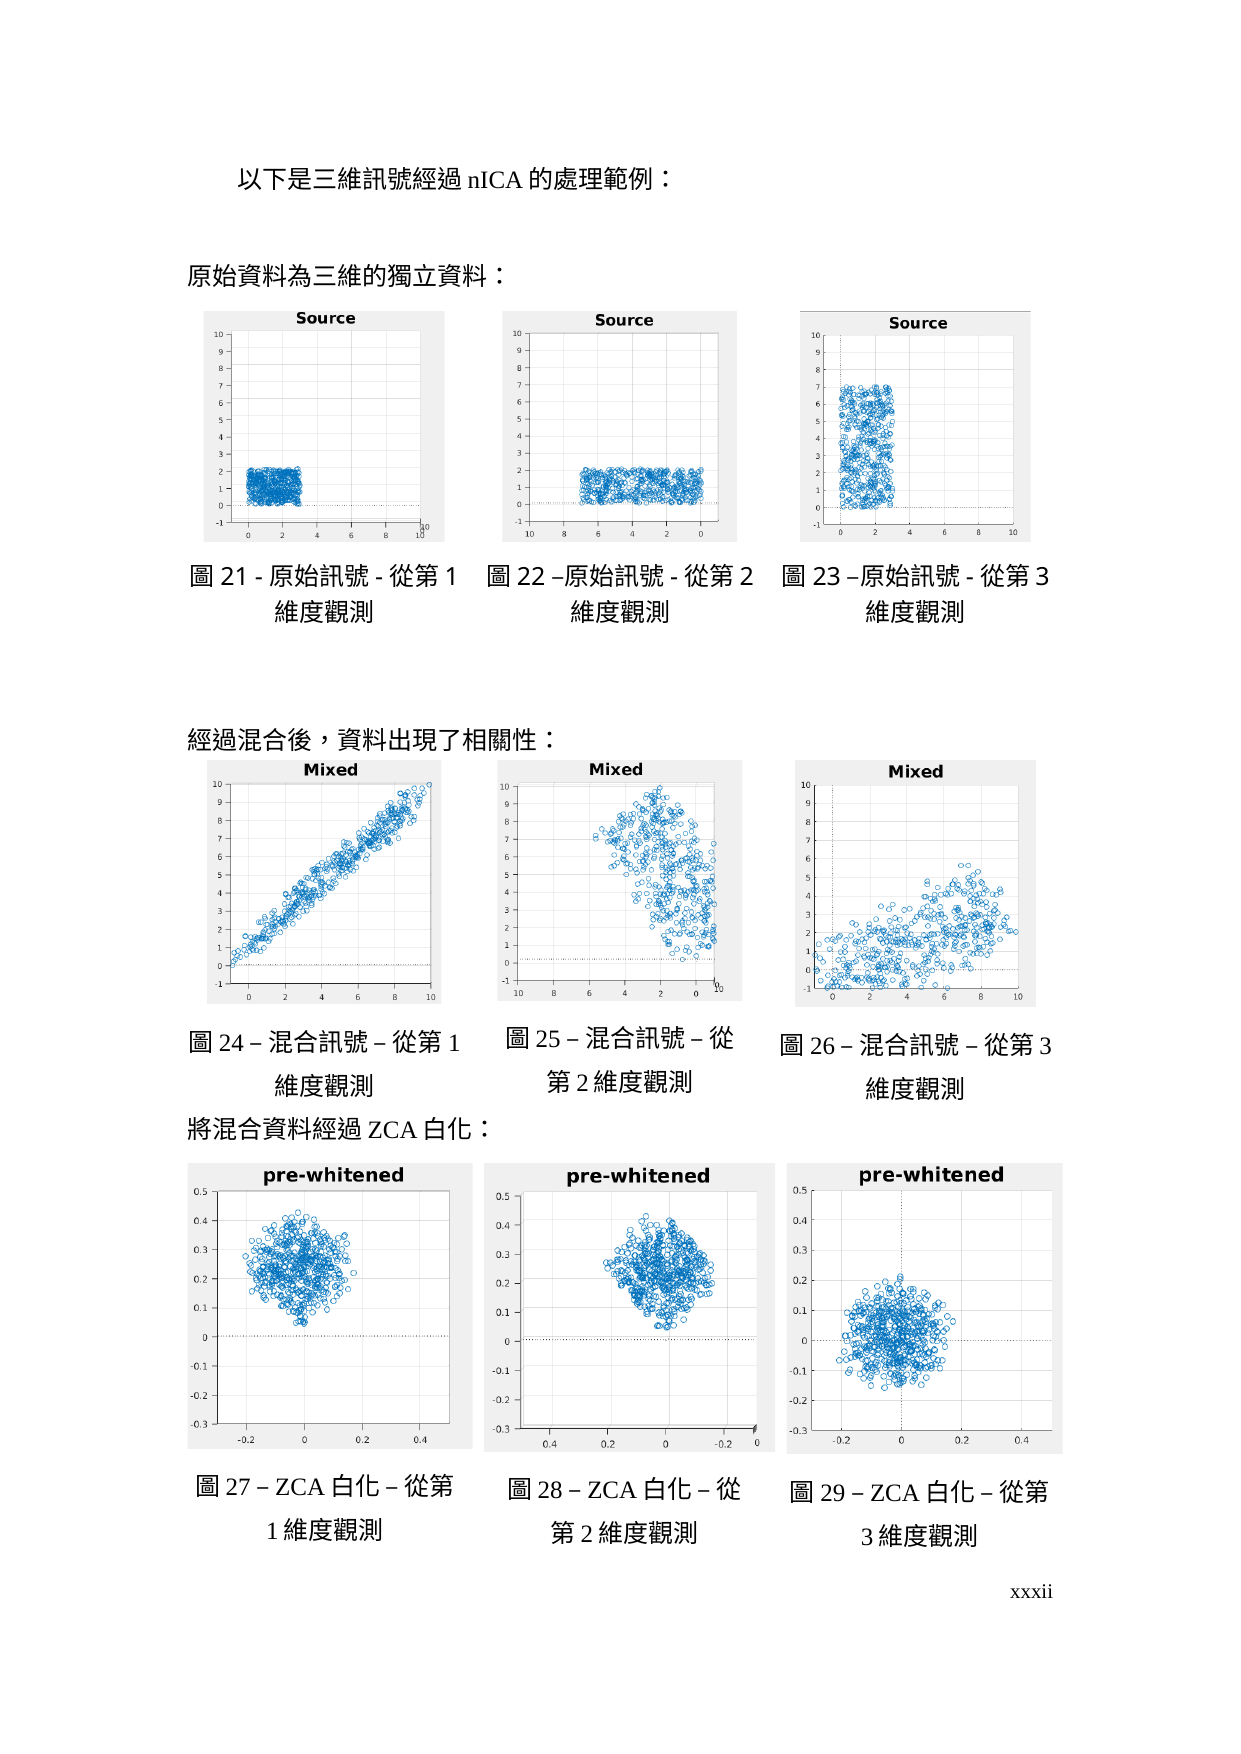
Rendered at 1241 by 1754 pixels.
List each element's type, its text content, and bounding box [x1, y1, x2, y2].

picture [484, 1163, 776, 1452]
table_header 圖 22 –原始訊號 - 從第2維度觀測 [472, 311, 768, 673]
text 以下是三維訊號經過nICA的處理範例： [187, 159, 1053, 196]
picture [187, 1163, 473, 1449]
picture [497, 760, 743, 1001]
picture [206, 760, 442, 1004]
picture [800, 311, 1031, 542]
table_header 圖 24 – 混合訊號 – 從第1維度觀測 [176, 761, 472, 1109]
table_header 圖 27 – ZCA白化 – 從第1維度觀測 [176, 1164, 473, 1556]
table_header 圖 23 –原始訊號 - 從第3維度觀測 [768, 311, 1063, 673]
table_header 圖 26 – 混合訊號 – 從第3維度觀測 [768, 761, 1063, 1109]
picture [203, 311, 445, 542]
picture [786, 1163, 1063, 1454]
table_header 圖 28 – ZCA白化 – 從 第2維度觀測 [473, 1164, 775, 1556]
table_header 圖 25 – 混合訊號 – 從 第2維度觀測 [472, 761, 768, 1109]
table_header 圖 21 - 原始訊號 - 從第1維度觀測 [176, 311, 472, 673]
text 將混合資料經過ZCA白化： [187, 1109, 1053, 1146]
text 原始資料為三維的獨立資料： [187, 257, 1053, 293]
picture [502, 311, 738, 542]
picture [795, 760, 1036, 1007]
table_header 圖 29 – ZCA白化 – 從第3維度觀測 [775, 1164, 1063, 1556]
text 經過混合後，資料出現了相關性： [187, 717, 1053, 761]
